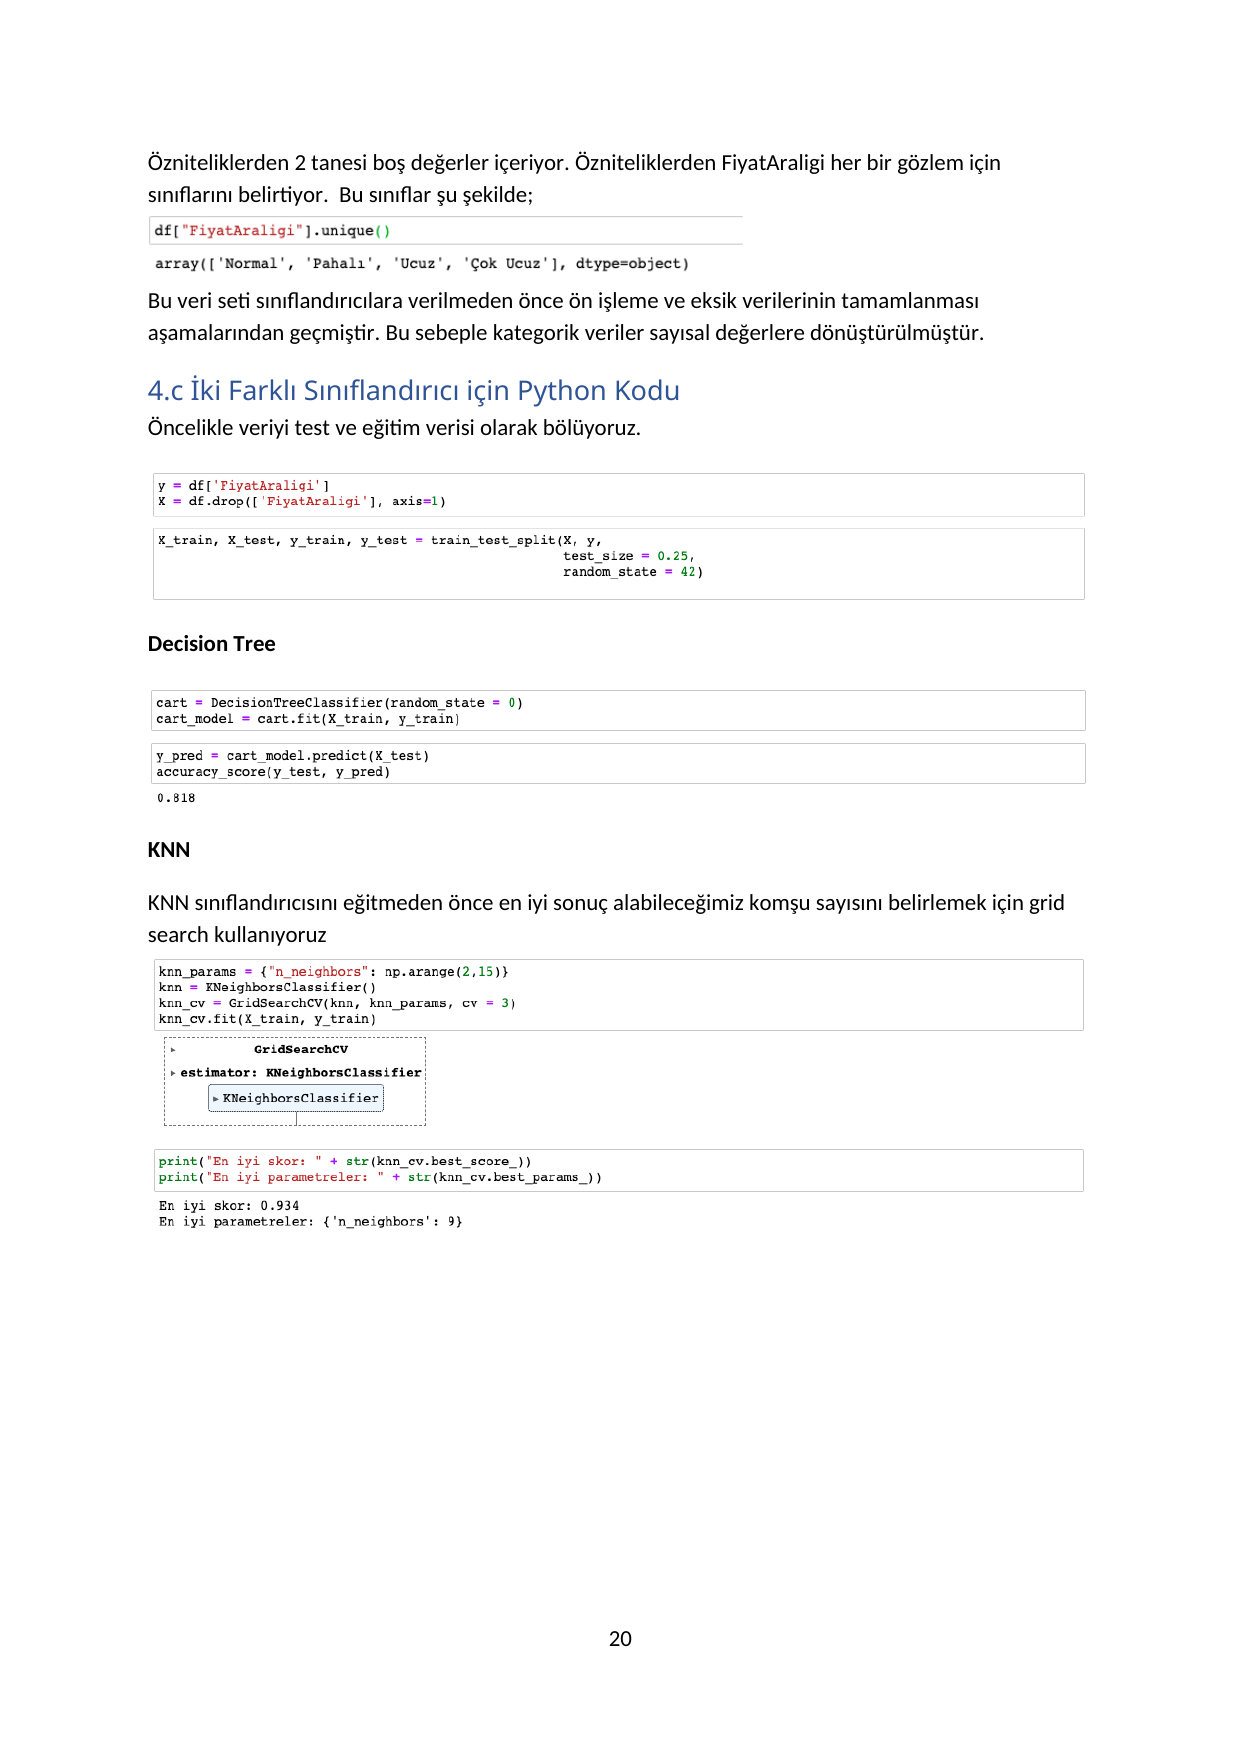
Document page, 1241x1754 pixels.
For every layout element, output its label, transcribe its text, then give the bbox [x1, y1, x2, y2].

subtitle 4.c İki Farklı Sınıflandırıcı için Python Kodu [148, 371, 1093, 408]
text KNN sınıflandırıcısını eğitmeden önce en iyi sonuç alabileceğimiz komşu sayısını belirlemek için grid search kullanıyoruz [148, 888, 1093, 952]
text Bu veri seti sınıflandırıcılara verilmeden önce ön işleme ve eksik verilerinin tamamlanması aşamalarından geçmiştir. Bu sebeple kategorik veriler sayısal değerlere dönüştürülmüştür. [148, 286, 1093, 346]
picture [146, 214, 743, 284]
text KNN [148, 835, 1093, 863]
text Öncelikle veriyi test ve eğitim verisi olarak bölüyoruz. [148, 413, 1093, 441]
text Decision Tree [148, 629, 1093, 657]
text Özniteliklerden 2 tanesi boş değerler içeriyor. Özniteliklerden FiyatAraligi her bir gözlem için sınıflarını belirtiyor. Bu sınıflar şu şekilde; [148, 148, 1093, 208]
picture [147, 466, 1093, 604]
picture [147, 952, 1093, 1238]
picture [147, 681, 1093, 811]
